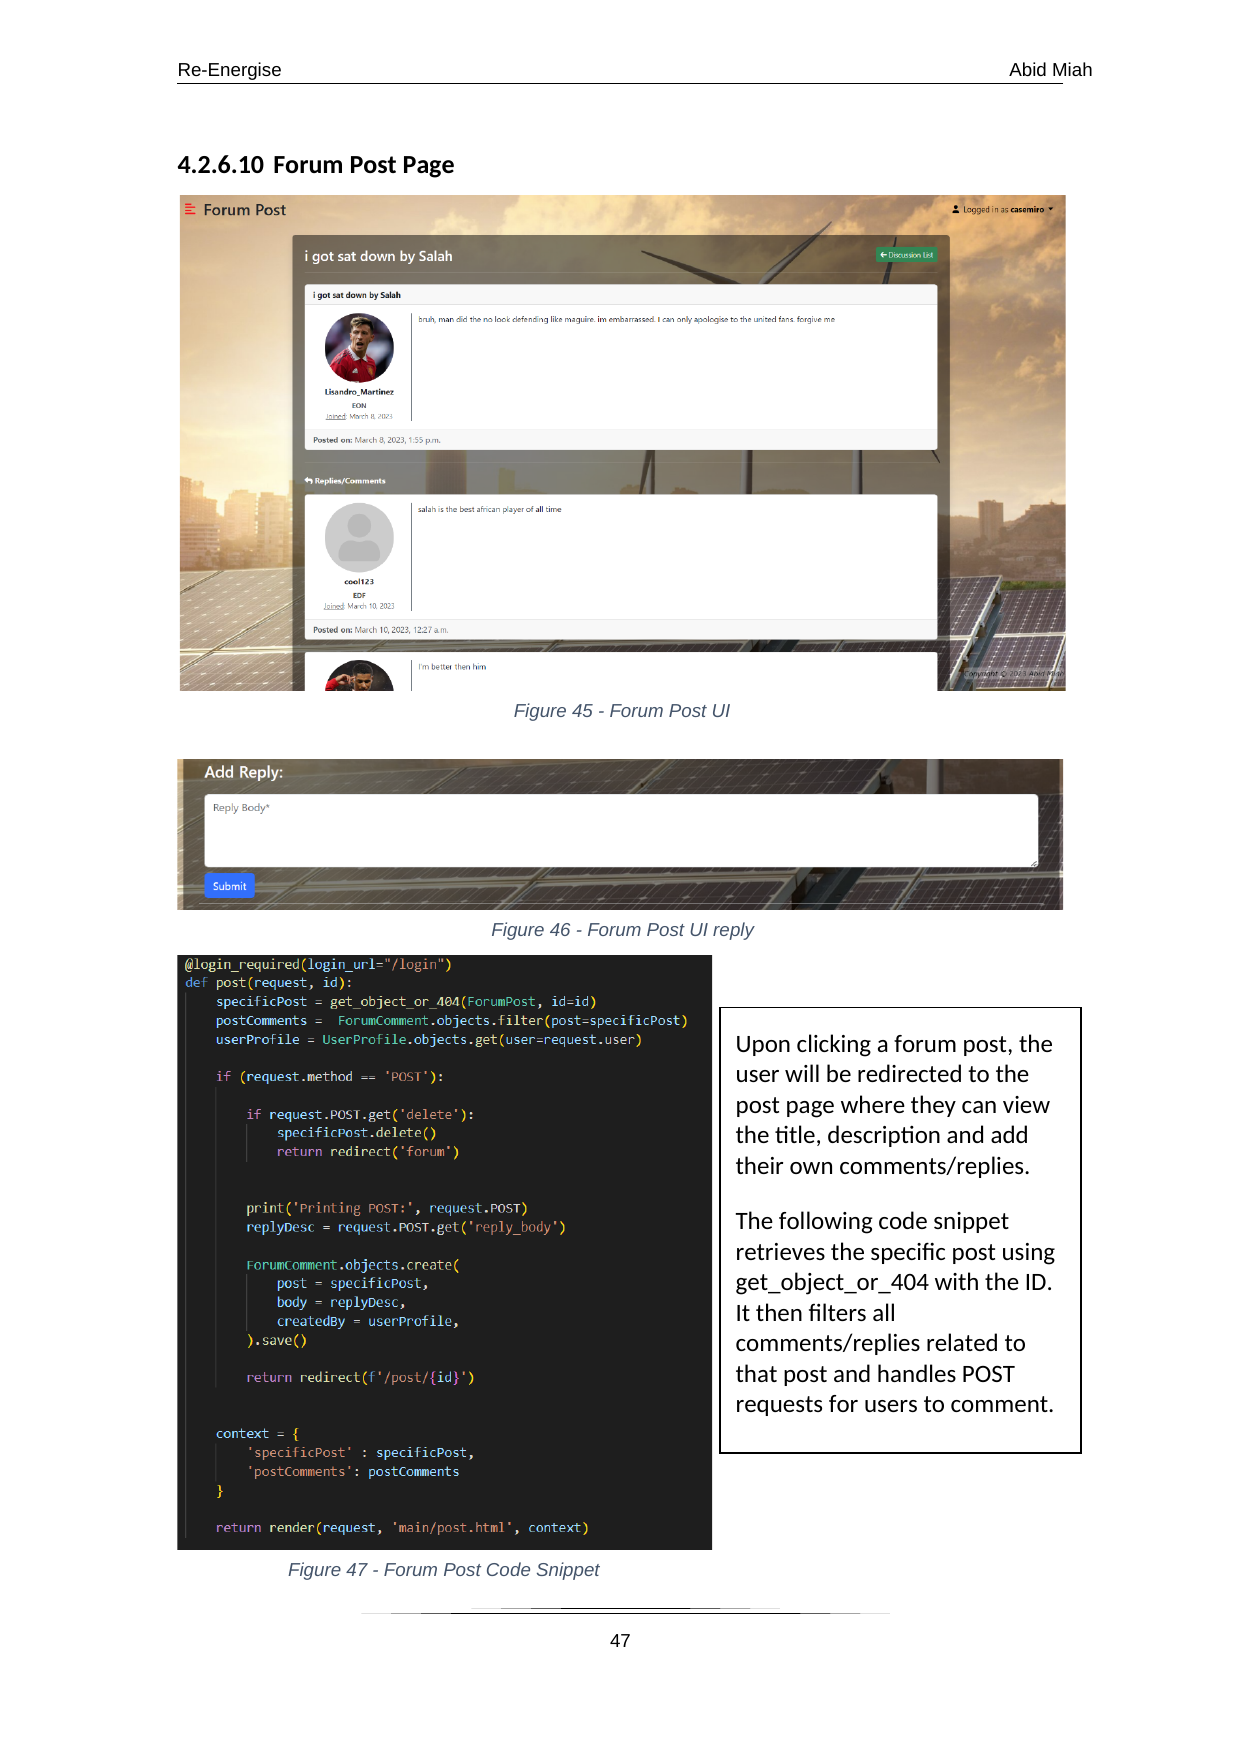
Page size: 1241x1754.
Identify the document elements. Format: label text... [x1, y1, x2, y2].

subtitle Forum Post Page [177, 148, 1063, 179]
picture [177, 955, 713, 1550]
picture [179, 195, 1066, 691]
picture [177, 759, 1064, 910]
